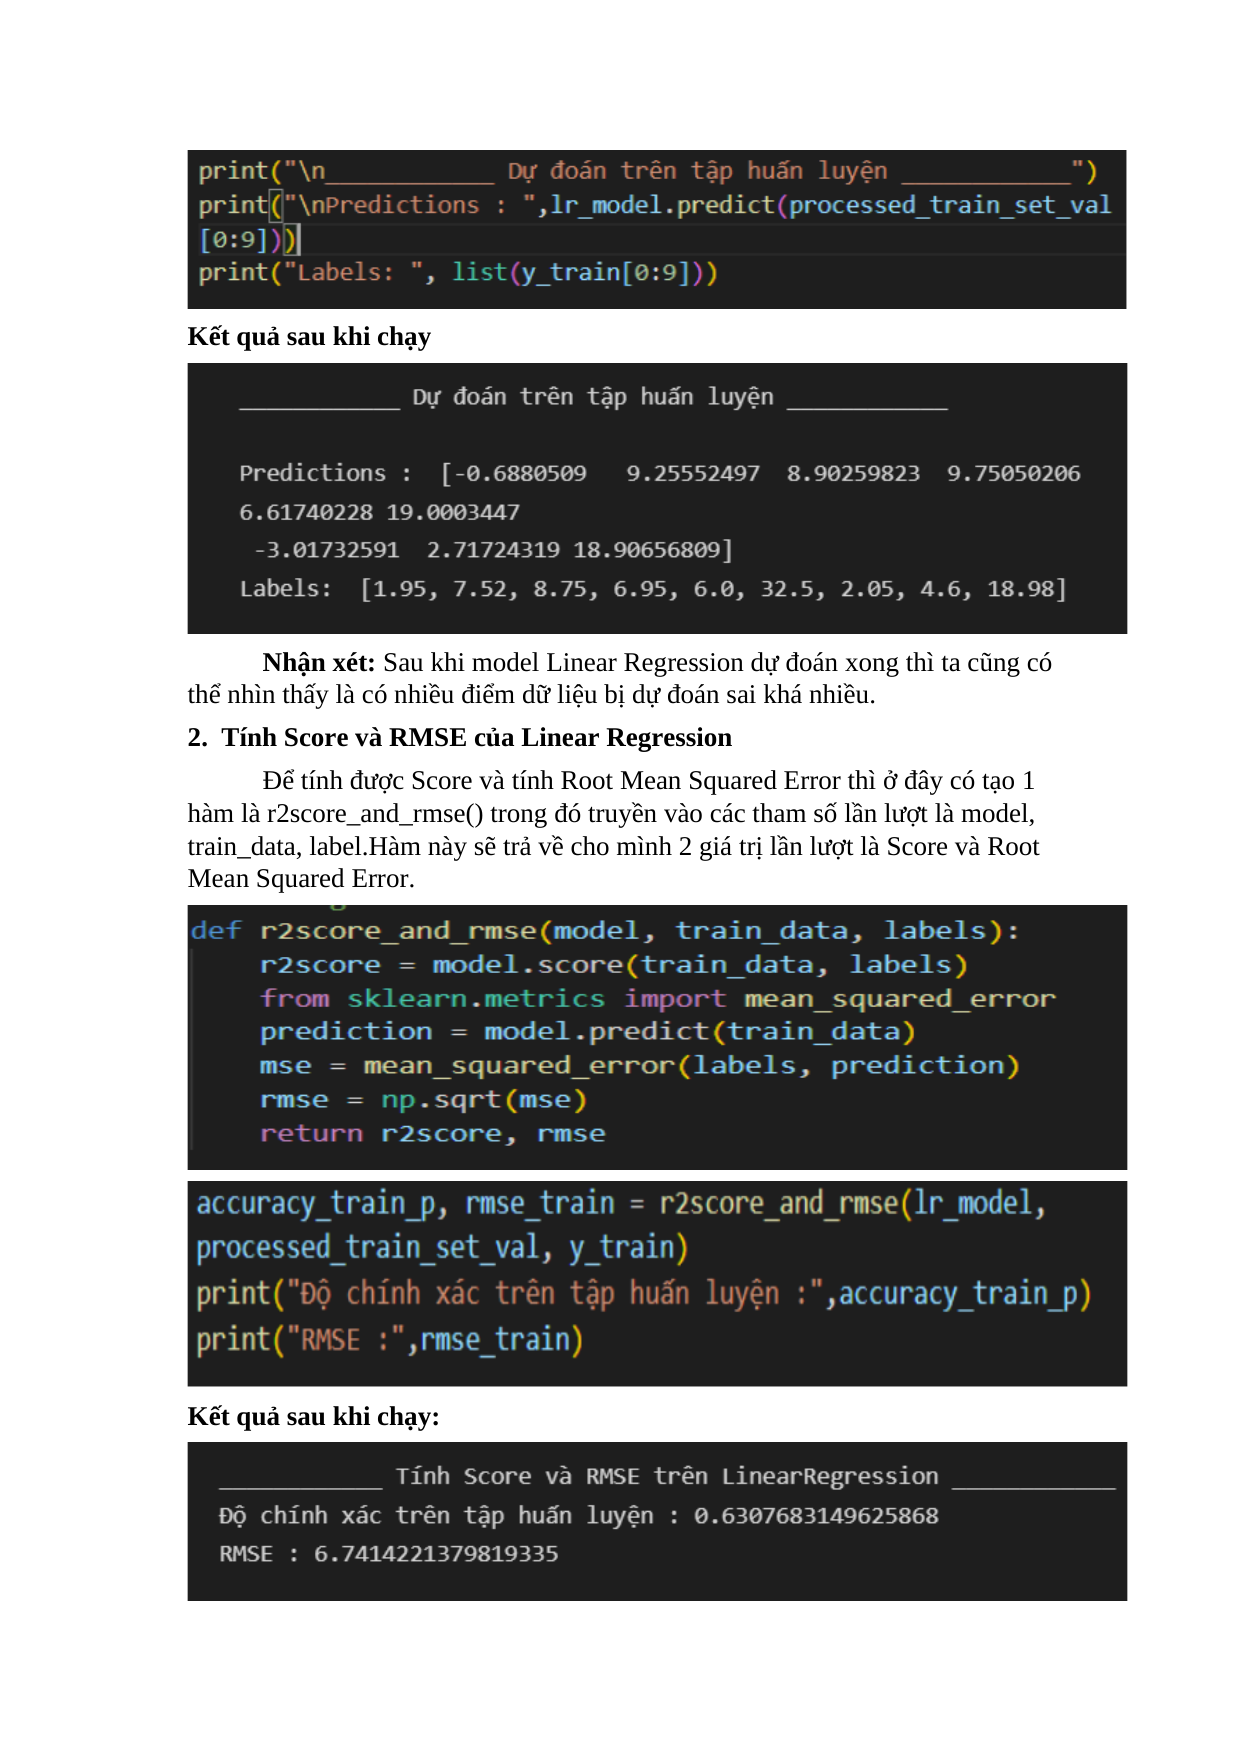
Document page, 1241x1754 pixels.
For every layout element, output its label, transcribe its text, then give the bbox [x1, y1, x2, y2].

picture [187, 905, 1128, 1170]
text 2. Tính Score và RMSE của Linear Regression [187, 721, 1053, 752]
text Để tính được Score và tính Root Mean Squared Error thì ở đây có tạo 1 hàm là r2score_and_rmse() trong đó truyền vào các tham số lần lượt là model, train_data, label.Hàm này sẽ trả về cho mình 2 giá trị lần lượt là Score và Root Mean Squared Error. [187, 764, 1053, 893]
text Kết quả sau khi chạy: [187, 1399, 1053, 1431]
picture [187, 1442, 1128, 1601]
picture [187, 150, 1128, 309]
text Kết quả sau khi chạy [187, 320, 1053, 351]
picture [187, 363, 1128, 634]
picture [187, 1181, 1128, 1388]
text Nhận xét: Sau khi model Linear Regression dự đoán xong thì ta cũng có thể nhìn thấy là có nhiều điểm dữ liệu bị dự đoán sai khá nhiều. [187, 646, 1053, 709]
